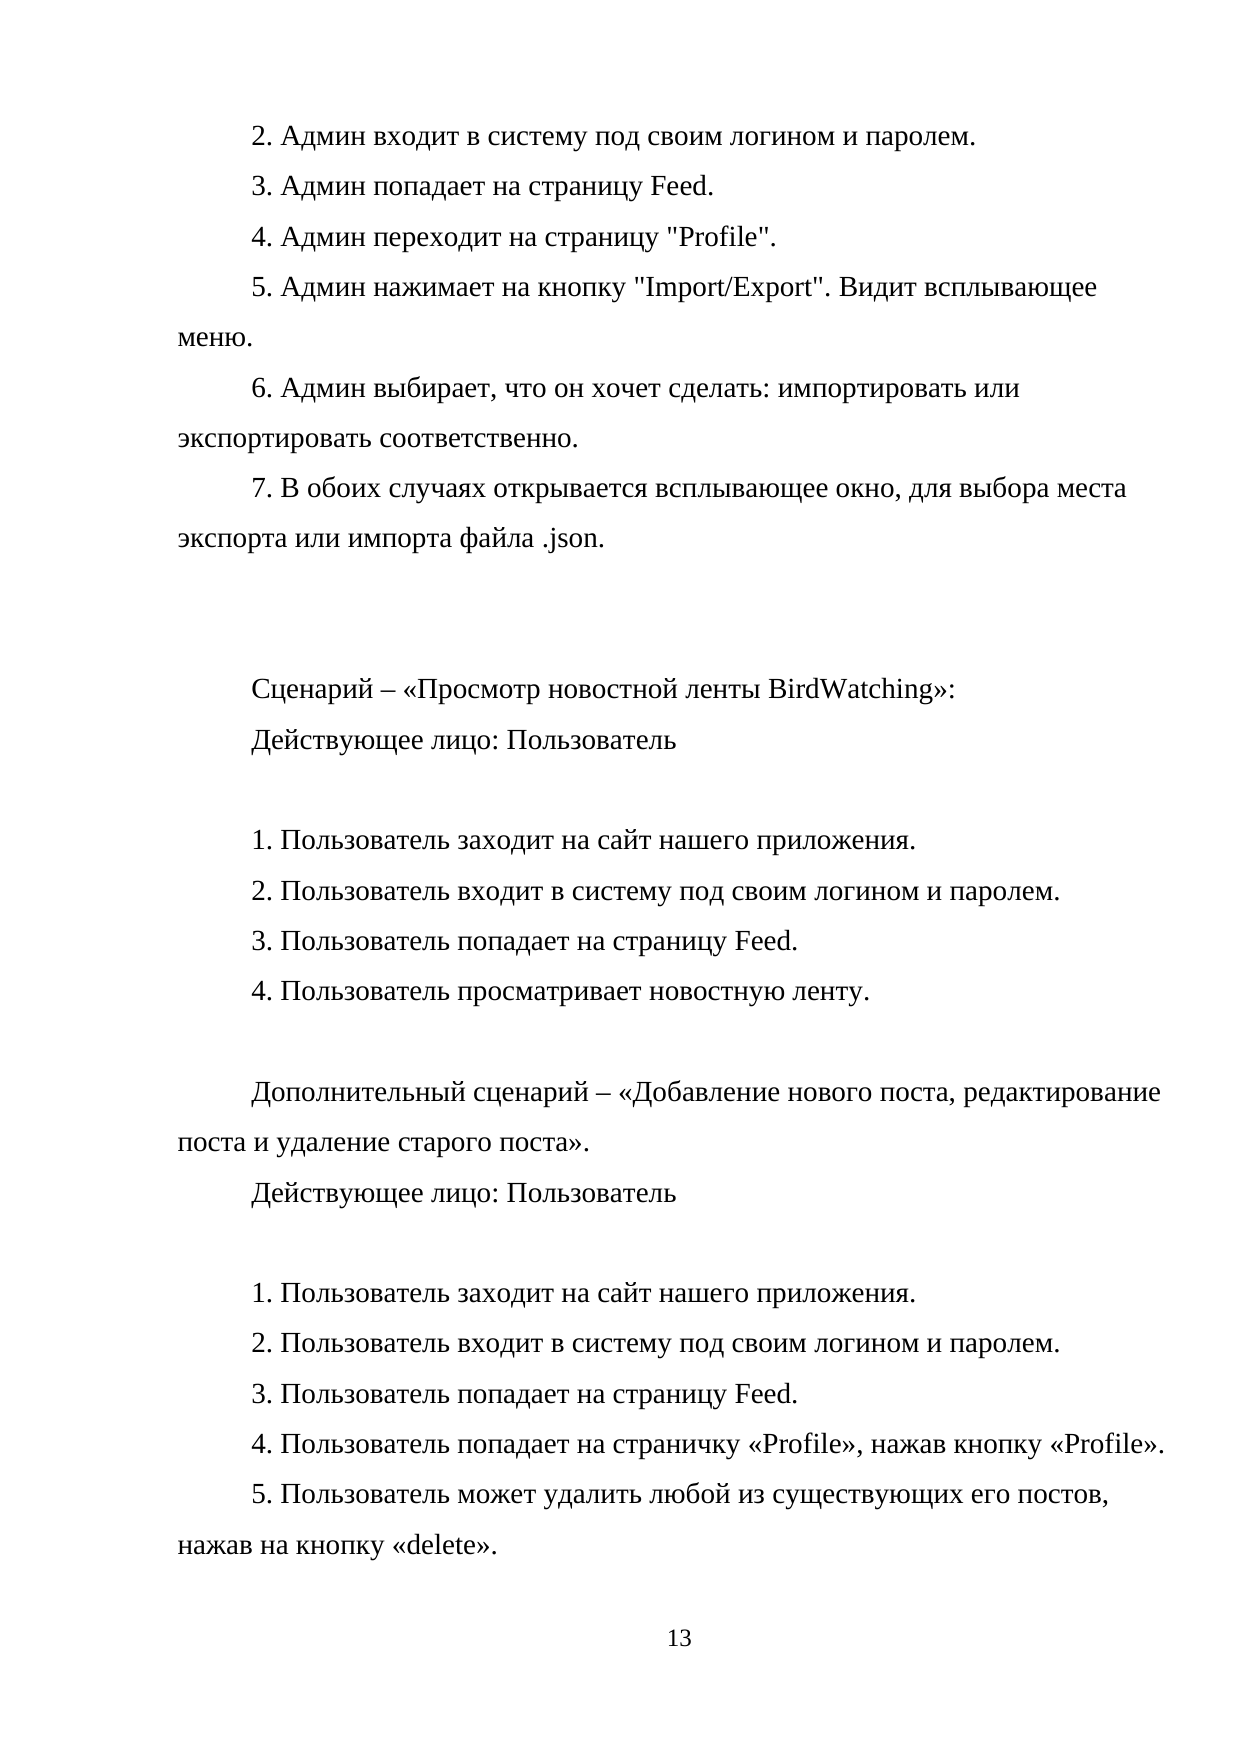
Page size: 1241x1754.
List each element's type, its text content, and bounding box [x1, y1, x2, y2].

text 2. Пользователь входит в систему под своим логином и паролем. [177, 1326, 1181, 1359]
text 4. Пользователь просматривает новостную ленту. [177, 973, 1181, 1007]
text Дополнительный сценарий – «Добавление нового поста, редактирование поста и удаление старого поста». [177, 1074, 1181, 1158]
text 4. Пользователь попадает на страничку «Profile», нажав кнопку «Profile». [177, 1426, 1181, 1460]
text 5. Админ нажимает на кнопку "Import/Export". Видит всплывающее меню. [177, 269, 1181, 353]
text 3. Пользователь попадает на страницу Feed. [177, 923, 1181, 957]
text Действующее лицо: Пользователь [177, 722, 1181, 755]
text 2. Пользователь входит в систему под своим логином и паролем. [177, 873, 1181, 906]
text 3. Пользователь попадает на страницу Feed. [177, 1376, 1181, 1409]
text 7. В обоих случаях открывается всплывающее окно, для выбора места экспорта или импорта файла .json. [177, 470, 1181, 554]
text 4. Админ переходит на страницу "Profile". [177, 219, 1181, 252]
text 6. Админ выбирает, что он хочет сделать: импортировать или экспортировать соответственно. [177, 370, 1181, 453]
text 3. Админ попадает на страницу Feed. [177, 168, 1181, 202]
text Сценарий – «Просмотр новостной ленты BirdWatching»: [177, 672, 1181, 705]
text 2. Админ входит в систему под своим логином и паролем. [177, 118, 1181, 152]
text 5. Пользователь может удалить любой из существующих его постов, нажав на кнопку «delete». [177, 1477, 1181, 1560]
text 1. Пользователь заходит на сайт нашего приложения. [177, 822, 1181, 856]
text 1. Пользователь заходит на сайт нашего приложения. [177, 1275, 1181, 1309]
text Действующее лицо: Пользователь [177, 1175, 1181, 1208]
